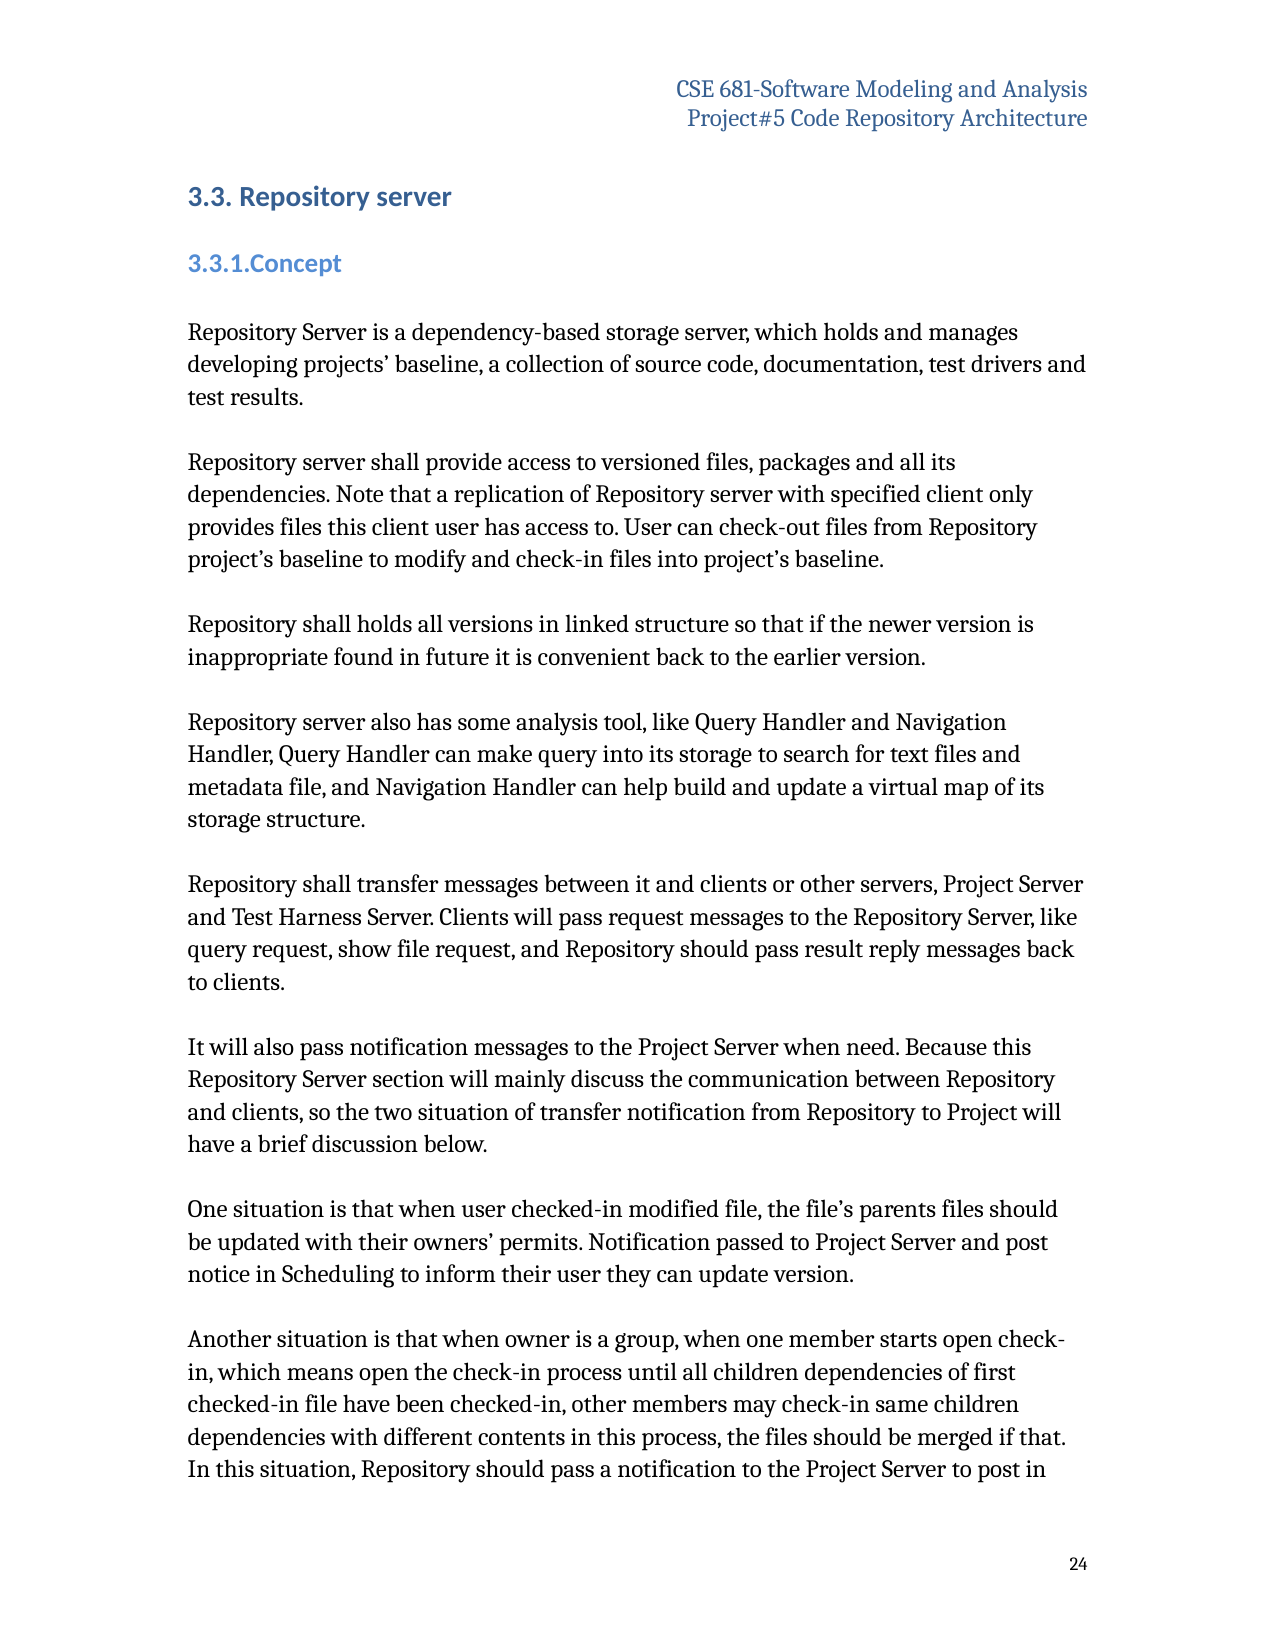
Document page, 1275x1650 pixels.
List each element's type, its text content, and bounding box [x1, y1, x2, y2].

text Repository shall holds all versions in linked structure so that if the newer version is inappropriate found in future it is convenient back to the earlier version. [187, 608, 1087, 673]
text Repository shall transfer messages between it and clients or other servers, Project Server and Test Harness Server. Clients will pass request messages to the Repository Server, like query request, show file request, and Repository should pass result reply messages back to clients. [187, 868, 1087, 998]
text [187, 1323, 1087, 1486]
subtitle 3.3.1.Concept [187, 230, 1087, 295]
text Repository Server is a dependency-based storage server, which holds and manages developing projects’ baseline, a collection of source code, documentation, test drivers and test results. [187, 316, 1087, 413]
subtitle 3.3. Repository server [187, 163, 1087, 228]
text Repository server also has some analysis tool, like Query Handler and Navigation Handler, Query Handler can make query into its storage to search for text files and metadata file, and Navigation Handler can help build and update a virtual map of its storage structure. [187, 706, 1087, 836]
text It will also pass notification messages to the Project Server when need. Because this Repository Server section will mainly discuss the communication between Repository and clients, so the two situation of transfer notification from Repository to Project will have a brief discussion below. [187, 1031, 1087, 1161]
text One situation is that when user checked-in modified file, the file’s parents files should be updated with their owners’ permits. Notification passed to Project Server and post notice in Scheduling to inform their user they can update version. [187, 1193, 1087, 1291]
text Repository server shall provide access to versioned files, packages and all its dependencies. Note that a replication of Repository server with specified client only provides files this client user has access to. User can check-out files from Repository project’s baseline to modify and check-in files into project’s baseline. [187, 446, 1087, 576]
